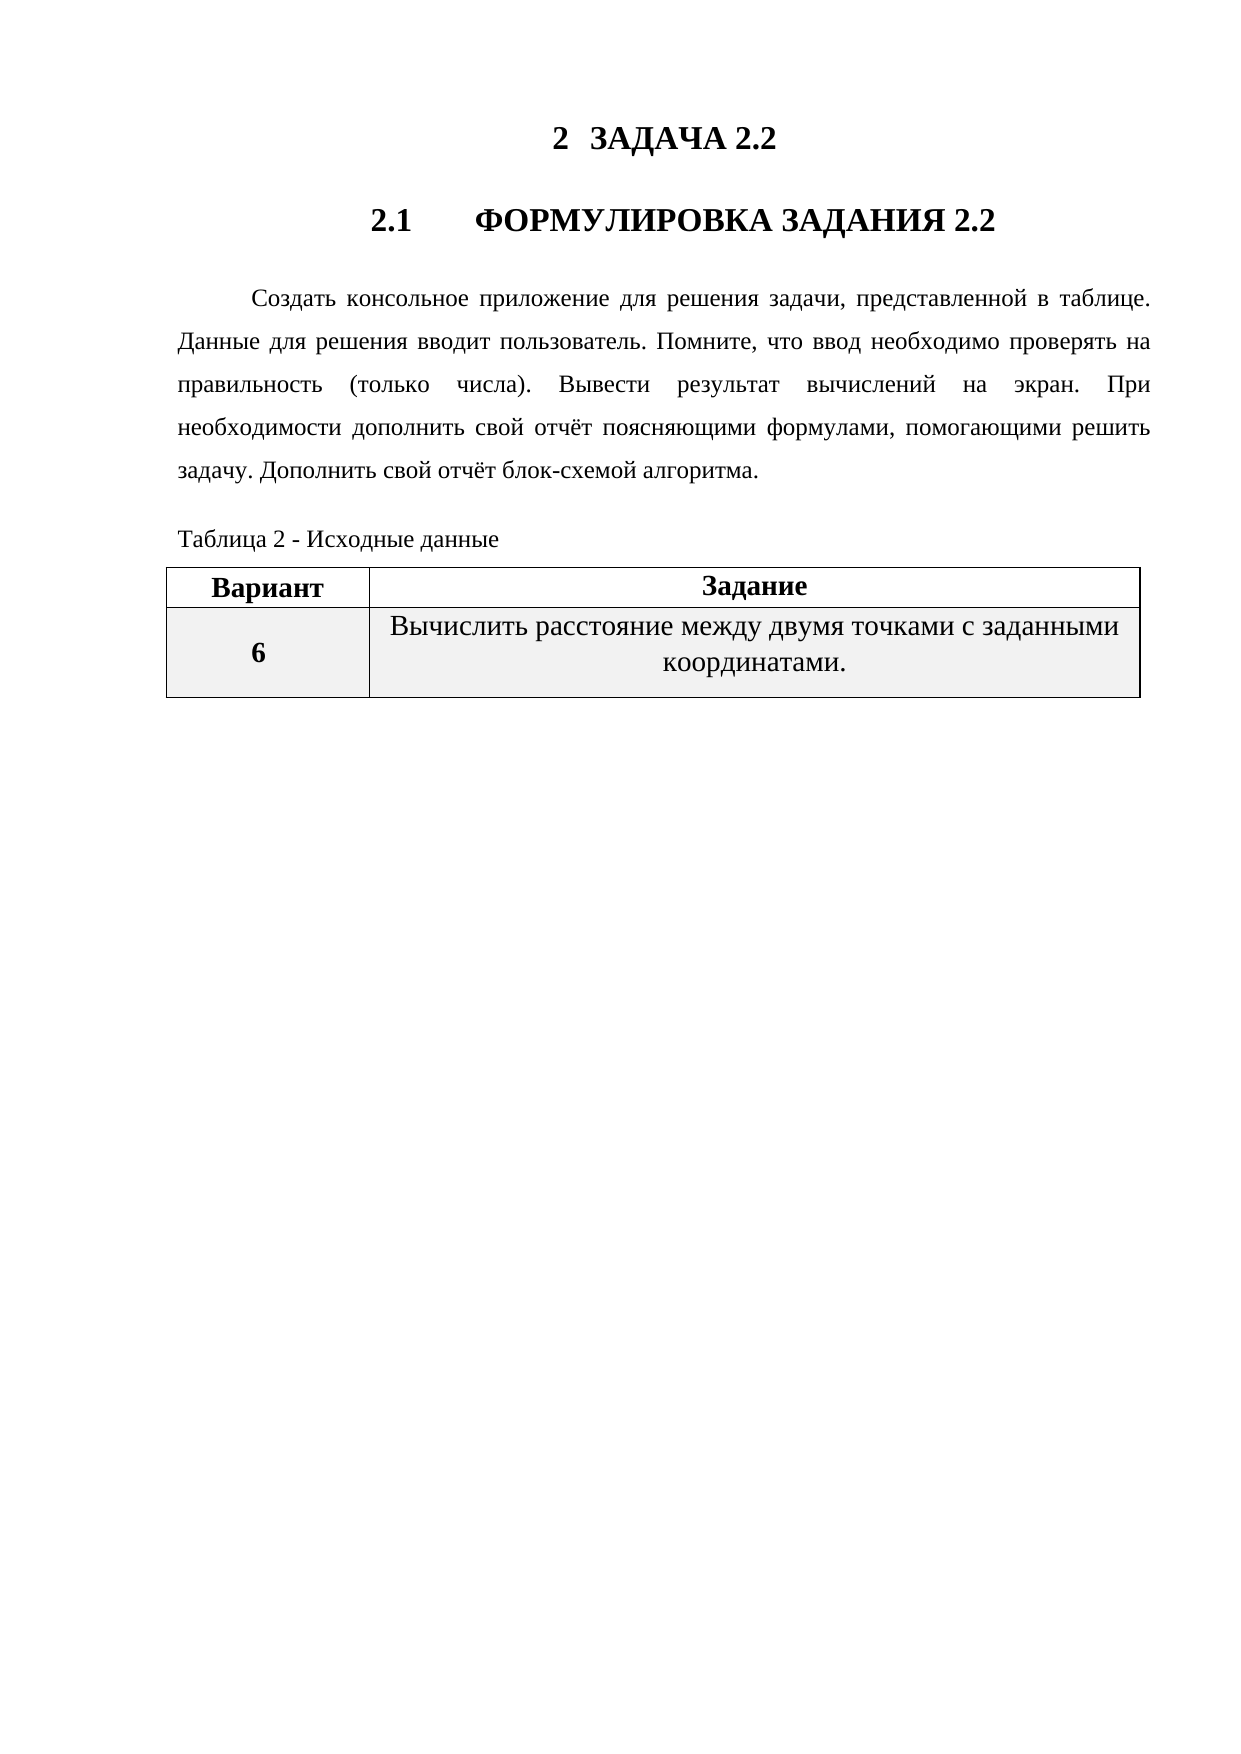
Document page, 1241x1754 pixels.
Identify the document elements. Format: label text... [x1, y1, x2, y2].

text Задача 2.2 [177, 118, 1152, 156]
table_header Задание [370, 568, 1139, 607]
table_header Вариант [167, 568, 369, 607]
text Создать консольное приложение для решения задачи, представленной в таблице. Данные для решения вводит пользователь. Помните, что ввод необходимо проверять на правильность (только числа). Вывести результат вычислений на экран. При необходимости дополнить свой отчёт поясняющими формулами, помогающими решить задачу. Дополнить свой отчёт блок-схемой алгоритма. [177, 283, 1152, 484]
table_cell Вычислить расстояние между двумя точками с заданными координатами. [370, 608, 1139, 697]
text Таблица 2 - Исходные данные [177, 524, 1152, 552]
table_cell 6 [167, 608, 369, 697]
text Формулировка задания 2.2 [215, 201, 1152, 239]
